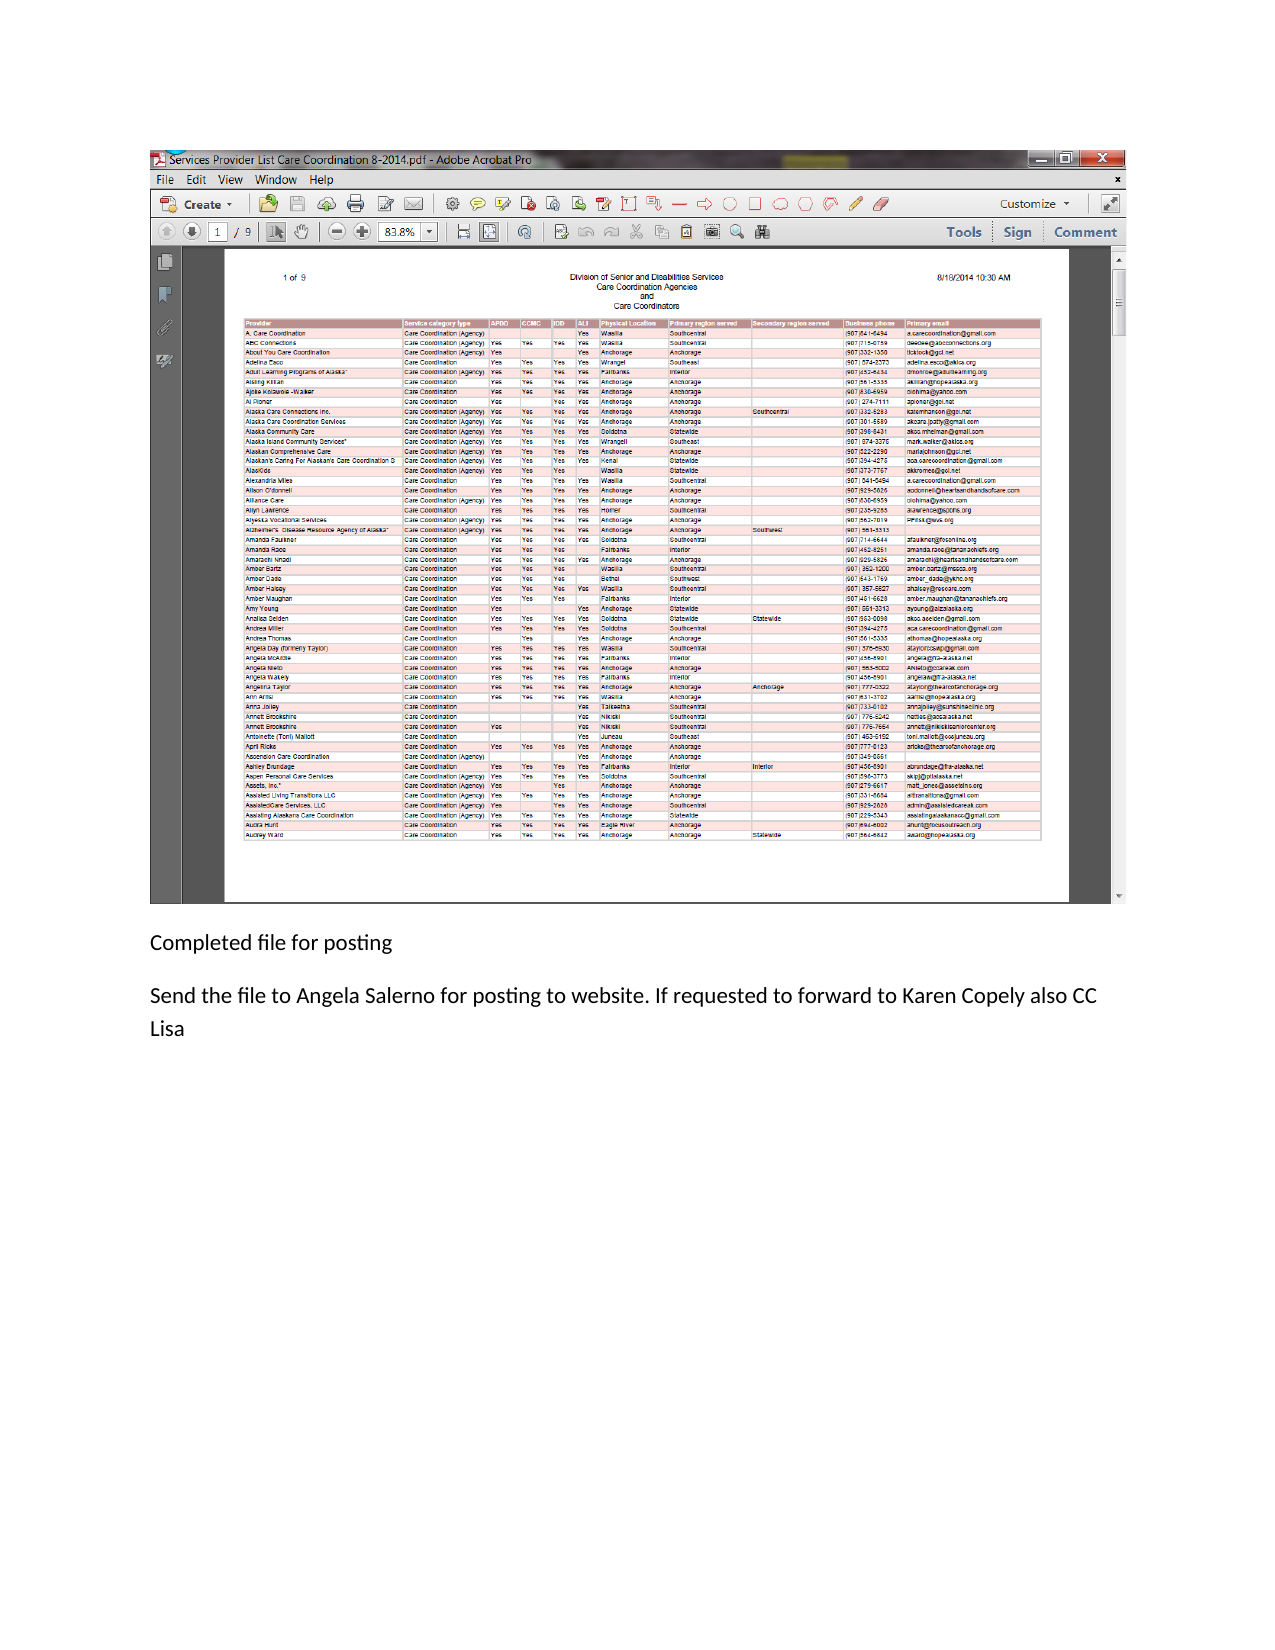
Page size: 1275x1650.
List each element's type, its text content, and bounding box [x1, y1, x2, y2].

text Completed file for posting [150, 928, 1125, 956]
text Send the file to Angela Salerno for posting to website. If requested to forward to Karen Copely also CC Lisa [150, 981, 1125, 1042]
picture [150, 150, 1127, 904]
